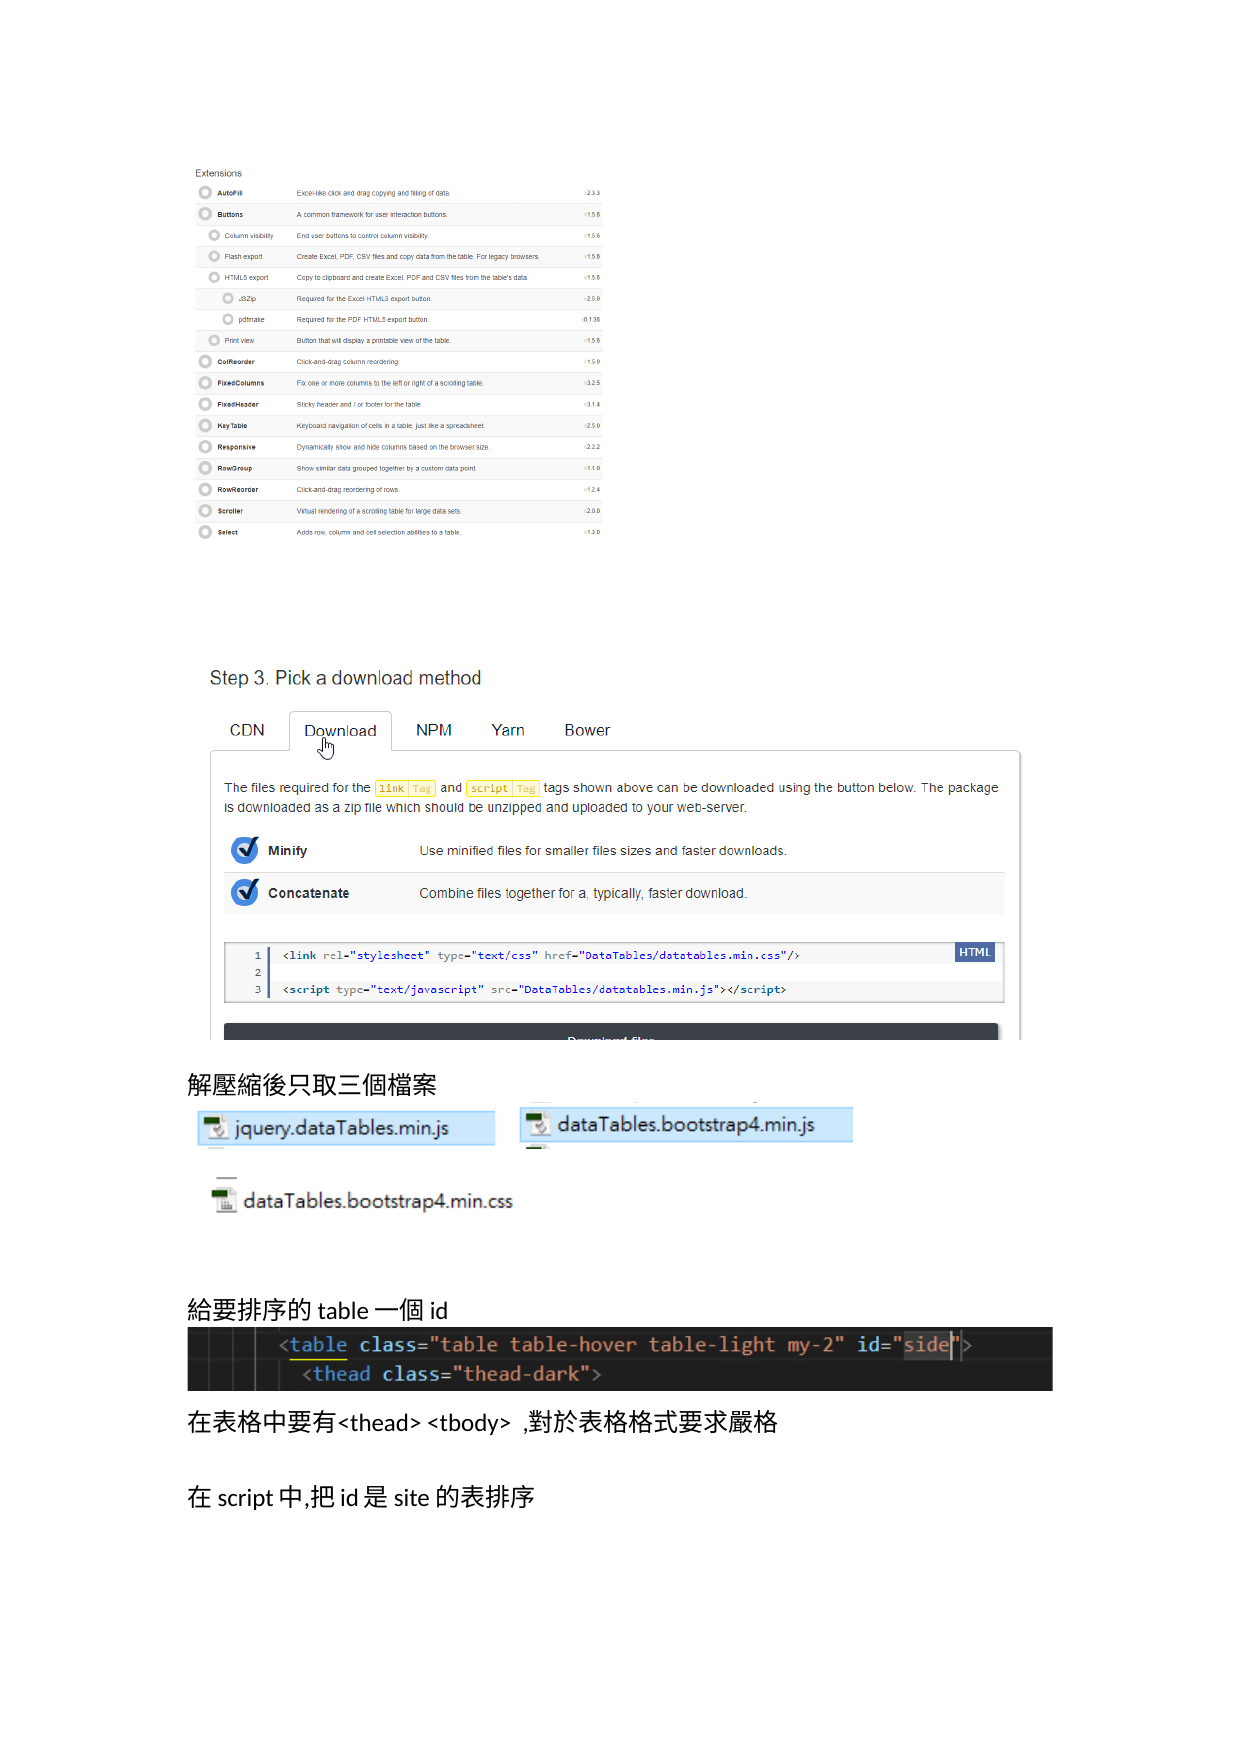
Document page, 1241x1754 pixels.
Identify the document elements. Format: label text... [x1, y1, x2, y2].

picture [187, 652, 1053, 1040]
text 在script中,把id是site的表排序 [187, 1477, 1053, 1514]
text 給要排序的table 一個id [187, 1289, 1053, 1327]
picture [187, 1102, 853, 1149]
picture [187, 1177, 582, 1237]
text 解壓縮後只取三個檔案 [187, 1064, 1053, 1102]
picture [187, 164, 638, 559]
picture [187, 1327, 1053, 1391]
text 在表格中要有<thead> <tbody> ,對於表格格式要求嚴格 [187, 1402, 1053, 1439]
